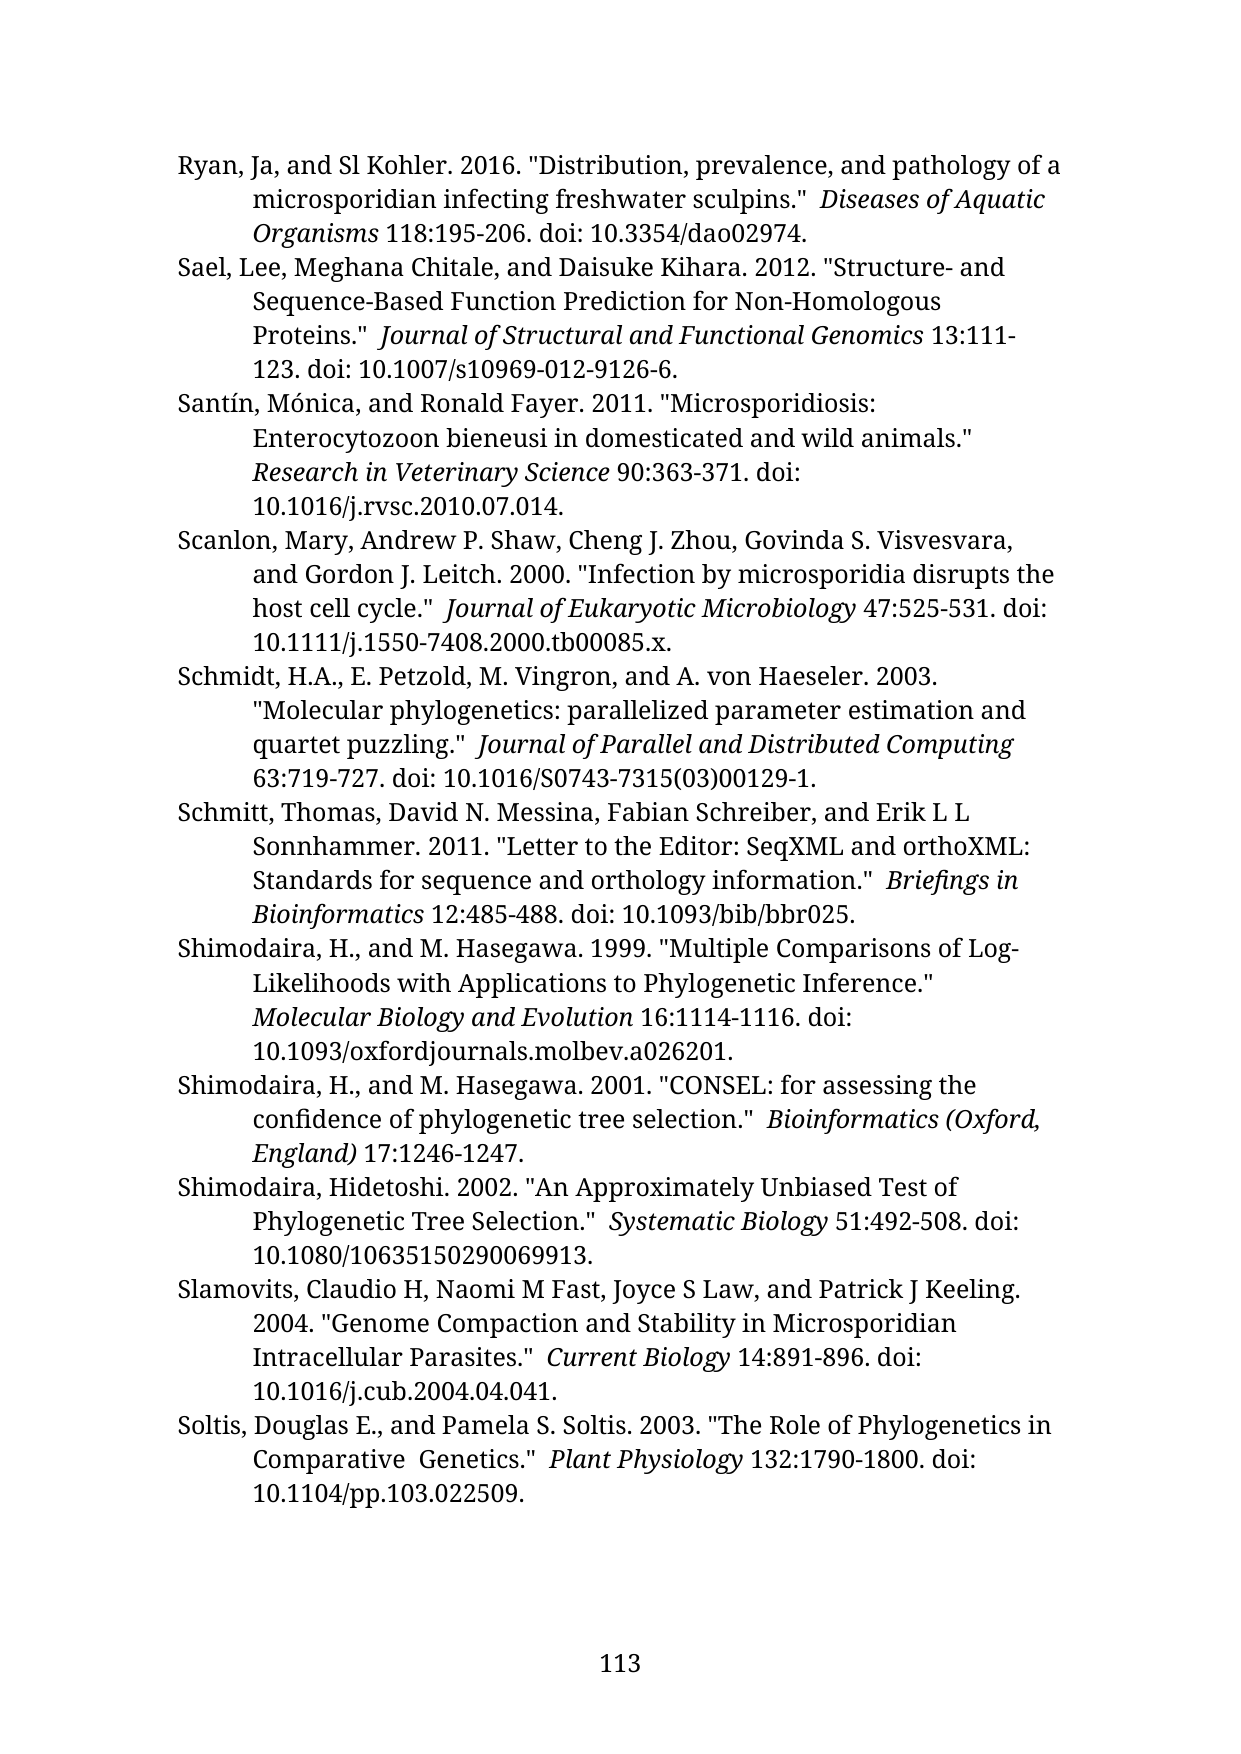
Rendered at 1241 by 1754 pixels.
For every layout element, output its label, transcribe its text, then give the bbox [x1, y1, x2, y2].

text Santín, Mónica, and Ronald Fayer. 2011. "Microsporidiosis: Enterocytozoon bieneusi in domesticated and wild animals." Research in Veterinary Science 90:363-371. doi: 10.1016/j.rvsc.2010.07.014. [177, 386, 1063, 522]
text Soltis, Douglas E., and Pamela S. Soltis. 2003. "The Role of Phylogenetics in Comparative Genetics." Plant Physiology 132:1790-1800. doi: 10.1104/pp.103.022509. [177, 1408, 1063, 1510]
text Shimodaira, H., and M. Hasegawa. 2001. "CONSEL: for assessing the confidence of phylogenetic tree selection." Bioinformatics (Oxford, England) 17:1246-1247. [177, 1067, 1063, 1169]
text Shimodaira, Hidetoshi. 2002. "An Approximately Unbiased Test of Phylogenetic Tree Selection." Systematic Biology 51:492-508. doi: 10.1080/10635150290069913. [177, 1169, 1063, 1272]
text Schmitt, Thomas, David N. Messina, Fabian Schreiber, and Erik L L Sonnhammer. 2011. "Letter to the Editor: SeqXML and orthoXML: Standards for sequence and orthology information." Briefings in Bioinformatics 12:485-488. doi: 10.1093/bib/bbr025. [177, 795, 1063, 931]
text Scanlon, Mary, Andrew P. Shaw, Cheng J. Zhou, Govinda S. Visvesvara, and Gordon J. Leitch. 2000. "Infection by microsporidia disrupts the host cell cycle." Journal of Eukaryotic Microbiology 47:525-531. doi: 10.1111/j.1550-7408.2000.tb00085.x. [177, 522, 1063, 659]
text Schmidt, H.A., E. Petzold, M. Vingron, and A. von Haeseler. 2003. "Molecular phylogenetics: parallelized parameter estimation and quartet puzzling." Journal of Parallel and Distributed Computing 63:719-727. doi: 10.1016/S0743-7315(03)00129-1. [177, 659, 1063, 795]
text Sael, Lee, Meghana Chitale, and Daisuke Kihara. 2012. "Structure- and Sequence-Based Function Prediction for Non-Homologous Proteins." Journal of Structural and Functional Genomics 13:111-123. doi: 10.1007/s10969-012-9126-6. [177, 250, 1063, 386]
text Slamovits, Claudio H, Naomi M Fast, Joyce S Law, and Patrick J Keeling. 2004. "Genome Compaction and Stability in Microsporidian Intracellular Parasites." Current Biology 14:891-896. doi: 10.1016/j.cub.2004.04.041. [177, 1272, 1063, 1408]
text Ryan, Ja, and Sl Kohler. 2016. "Distribution, prevalence, and pathology of a microsporidian infecting freshwater sculpins." Diseases of Aquatic Organisms 118:195-206. doi: 10.3354/dao02974. [177, 148, 1063, 250]
text Shimodaira, H., and M. Hasegawa. 1999. "Multiple Comparisons of Log-Likelihoods with Applications to Phylogenetic Inference." Molecular Biology and Evolution 16:1114-1116. doi: 10.1093/oxfordjournals.molbev.a026201. [177, 931, 1063, 1067]
